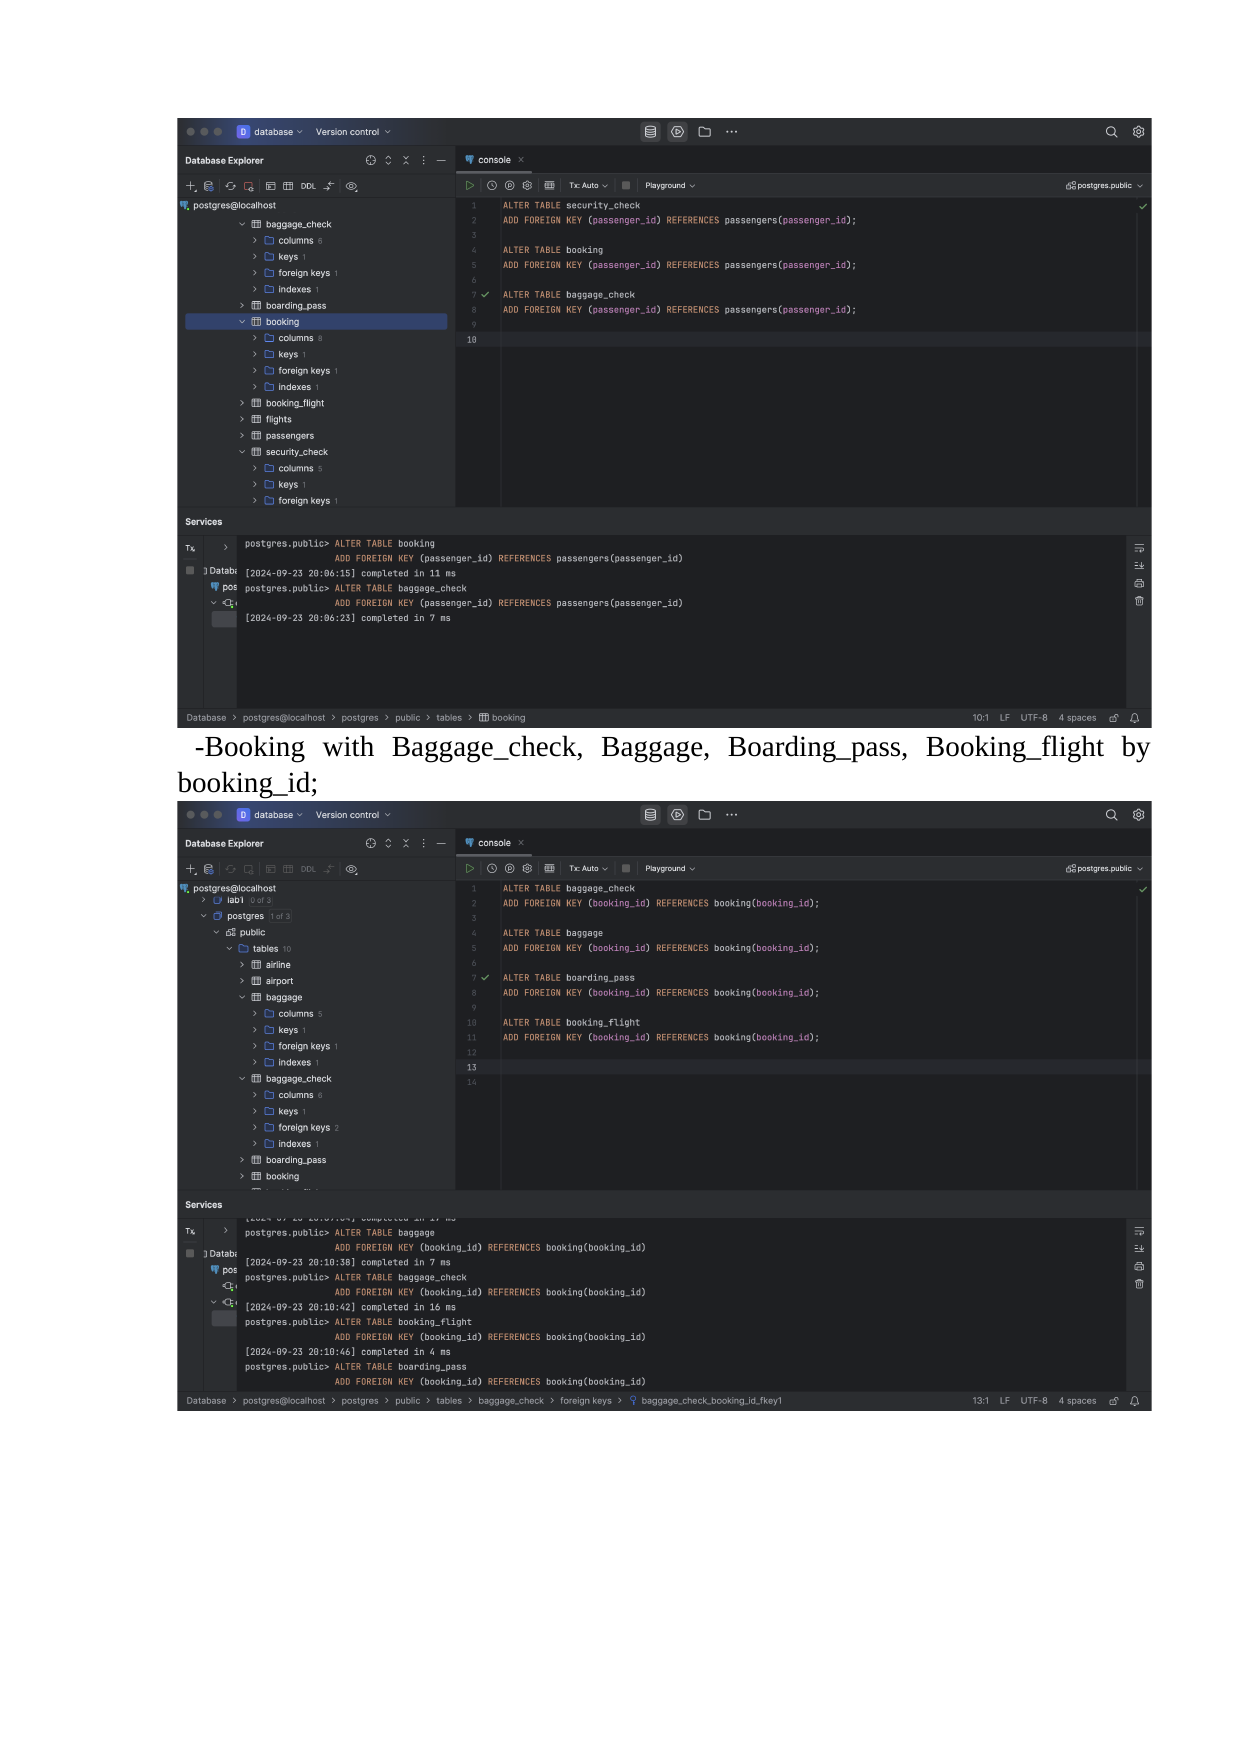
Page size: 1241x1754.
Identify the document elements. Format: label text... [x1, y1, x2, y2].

list -Booking with Baggage_check, Baggage, Boarding_pass, Booking_flight by booking_id; [177, 729, 1152, 799]
picture [177, 801, 1152, 1411]
picture [177, 118, 1152, 728]
